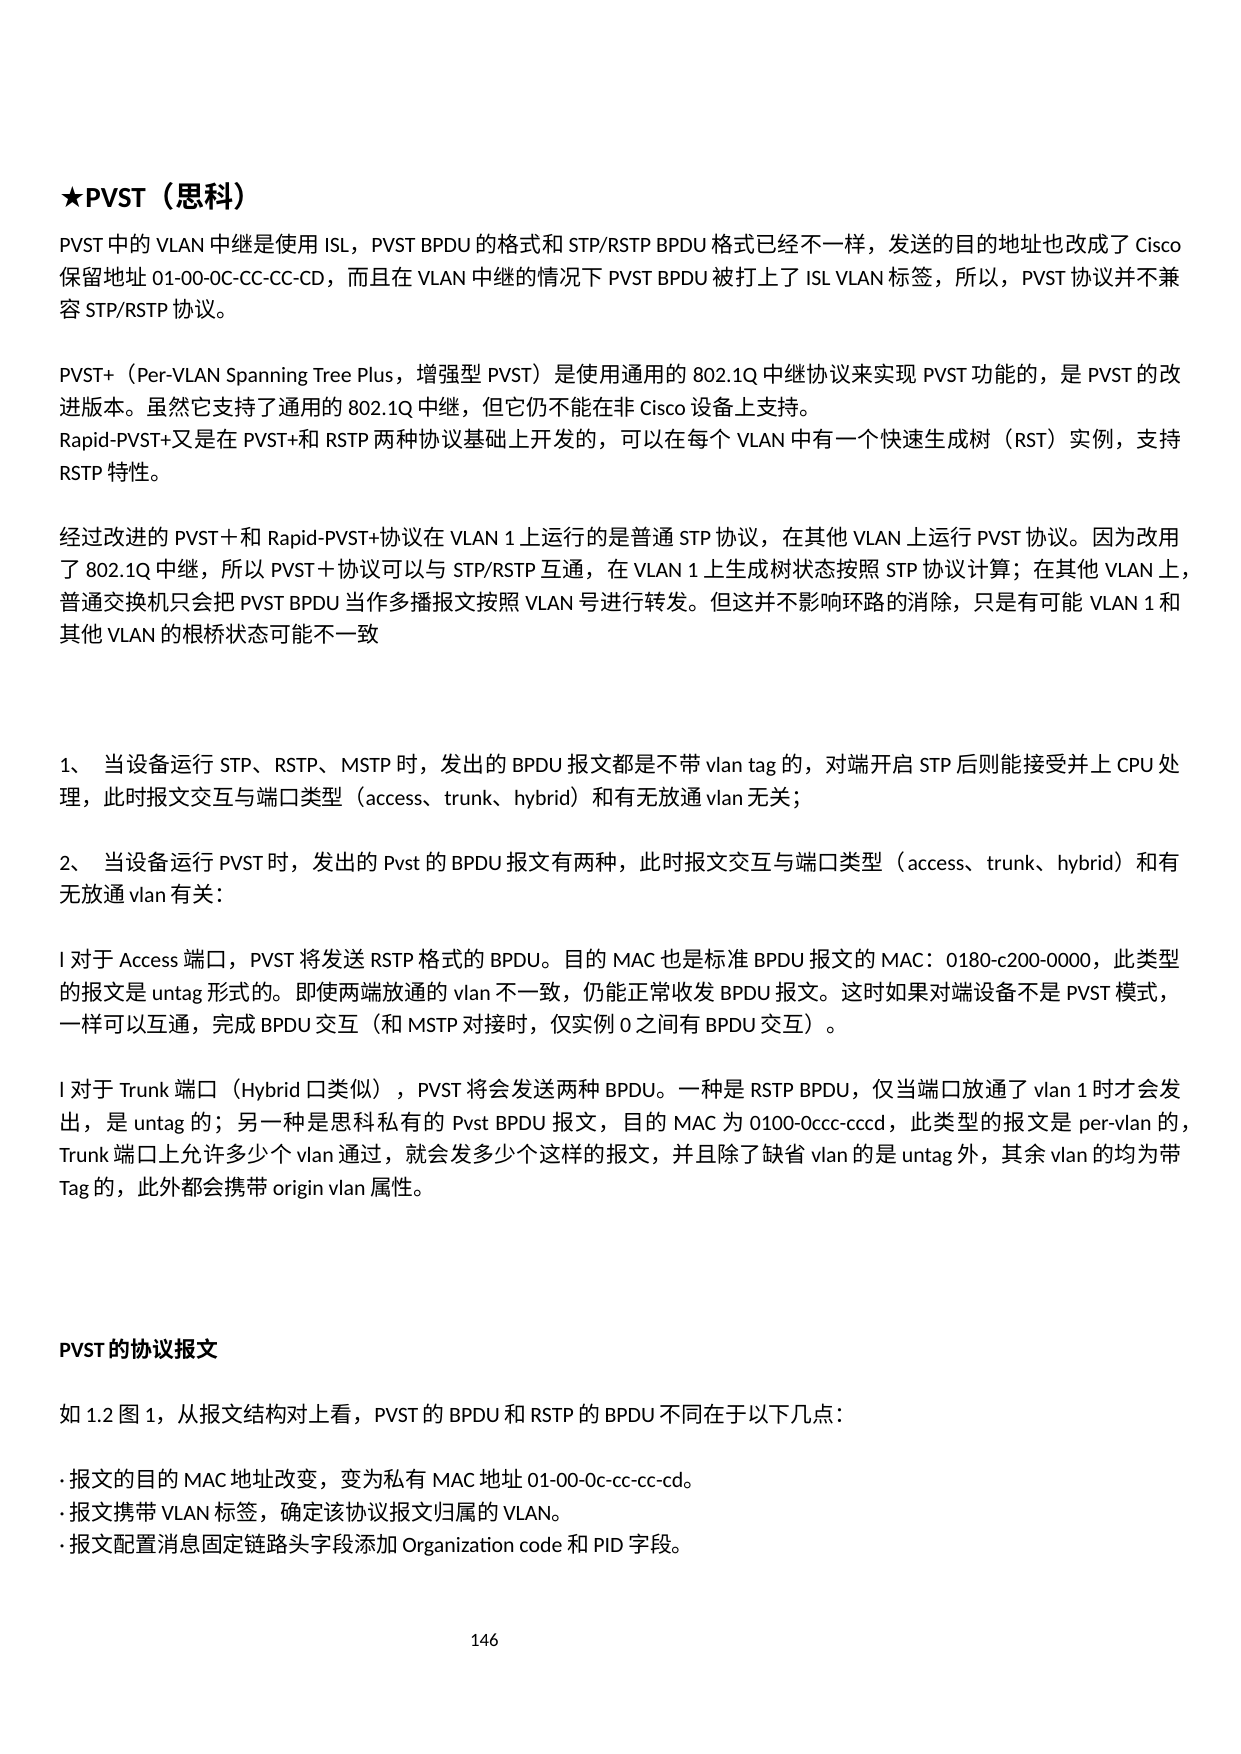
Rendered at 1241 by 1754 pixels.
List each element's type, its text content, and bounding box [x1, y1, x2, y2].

text 1、 当设备运行STP、RSTP、MSTP时，发出的BPDU报文都是不带vlan tag的，对端开启STP后则能接受并上CPU处理，此时报文交互与端口类型（access、trunk、hybrid）和有无放通vlan无关； [59, 747, 1181, 812]
text · 报文的目的MAC地址改变，变为私有MAC地址01-00-0c-cc-cc-cd。 [59, 1462, 1181, 1494]
text ★PVST（思科） [59, 162, 1181, 227]
text 经过改进的PVST＋和Rapid-PVST+协议在VLAN 1上运行的是普通STP协议，在其他VLAN上运行PVST协议。因为改用了802.1Q中继，所以PVST＋协议可以与STP/RSTP互通，在VLAN 1上生成树状态按照STP协议计算；在其他VLAN上，普通交换机只会把PVST BPDU当作多播报文按照VLAN号进行转发。但这并不影响环路的消除，只是有可能VLAN 1和其他VLAN的根桥状态可能不一致 [59, 519, 1181, 649]
text Rapid-PVST+又是在PVST+和RSTP两种协议基础上开发的，可以在每个VLAN中有一个快速生成树（RST）实例，支持RSTP特性。 [59, 422, 1181, 487]
text 如1.2 图1，从报文结构对上看，PVST的BPDU和RSTP的BPDU不同在于以下几点： [59, 1397, 1181, 1429]
text PVST+（Per-VLAN Spanning Tree Plus，增强型PVST）是使用通用的802.1Q中继协议来实现PVST功能的，是PVST的改进版本。虽然它支持了通用的802.1Q中继，但它仍不能在非Cisco设备上支持。 [59, 357, 1181, 422]
text · 报文携带VLAN标签，确定该协议报文归属的VLAN。 [59, 1494, 1181, 1527]
text l 对于Access端口，PVST将发送RSTP格式的BPDU。目的MAC也是标准BPDU报文的MAC：0180-c200-0000，此类型的报文是untag形式的。即使两端放通的vlan不一致，仍能正常收发BPDU报文。这时如果对端设备不是PVST模式，一样可以互通，完成BPDU交互（和MSTP对接时，仅实例0之间有BPDU交互）。 [59, 942, 1181, 1039]
text · 报文配置消息固定链路头字段添加Organization code和PID字段。 [59, 1527, 1181, 1559]
text 2、 当设备运行PVST时，发出的Pvst的BPDU报文有两种，此时报文交互与端口类型（access、trunk、hybrid）和有无放通vlan有关： [59, 844, 1181, 909]
text l 对于Trunk端口（Hybrid口类似），PVST将会发送两种BPDU。一种是RSTP BPDU，仅当端口放通了vlan 1时才会发出，是untag的；另一种是思科私有的Pvst BPDU报文，目的MAC为0100-0ccc-cccd，此类型的报文是per-vlan的，Trunk端口上允许多少个vlan通过，就会发多少个这样的报文，并且除了缺省vlan的是untag外，其余vlan的均为带Tag的，此外都会携带origin vlan属性。 [59, 1072, 1181, 1202]
text PVST中的VLAN中继是使用ISL，PVST BPDU的格式和STP/RSTP BPDU格式已经不一样，发送的目的地址也改成了Cisco保留地址01-00-0C-CC-CC-CD，而且在VLAN中继的情况下PVST BPDU被打上了ISL VLAN标签，所以，PVST协议并不兼容STP/RSTP协议。 [59, 227, 1181, 324]
text PVST的协议报文 [59, 1332, 1181, 1364]
